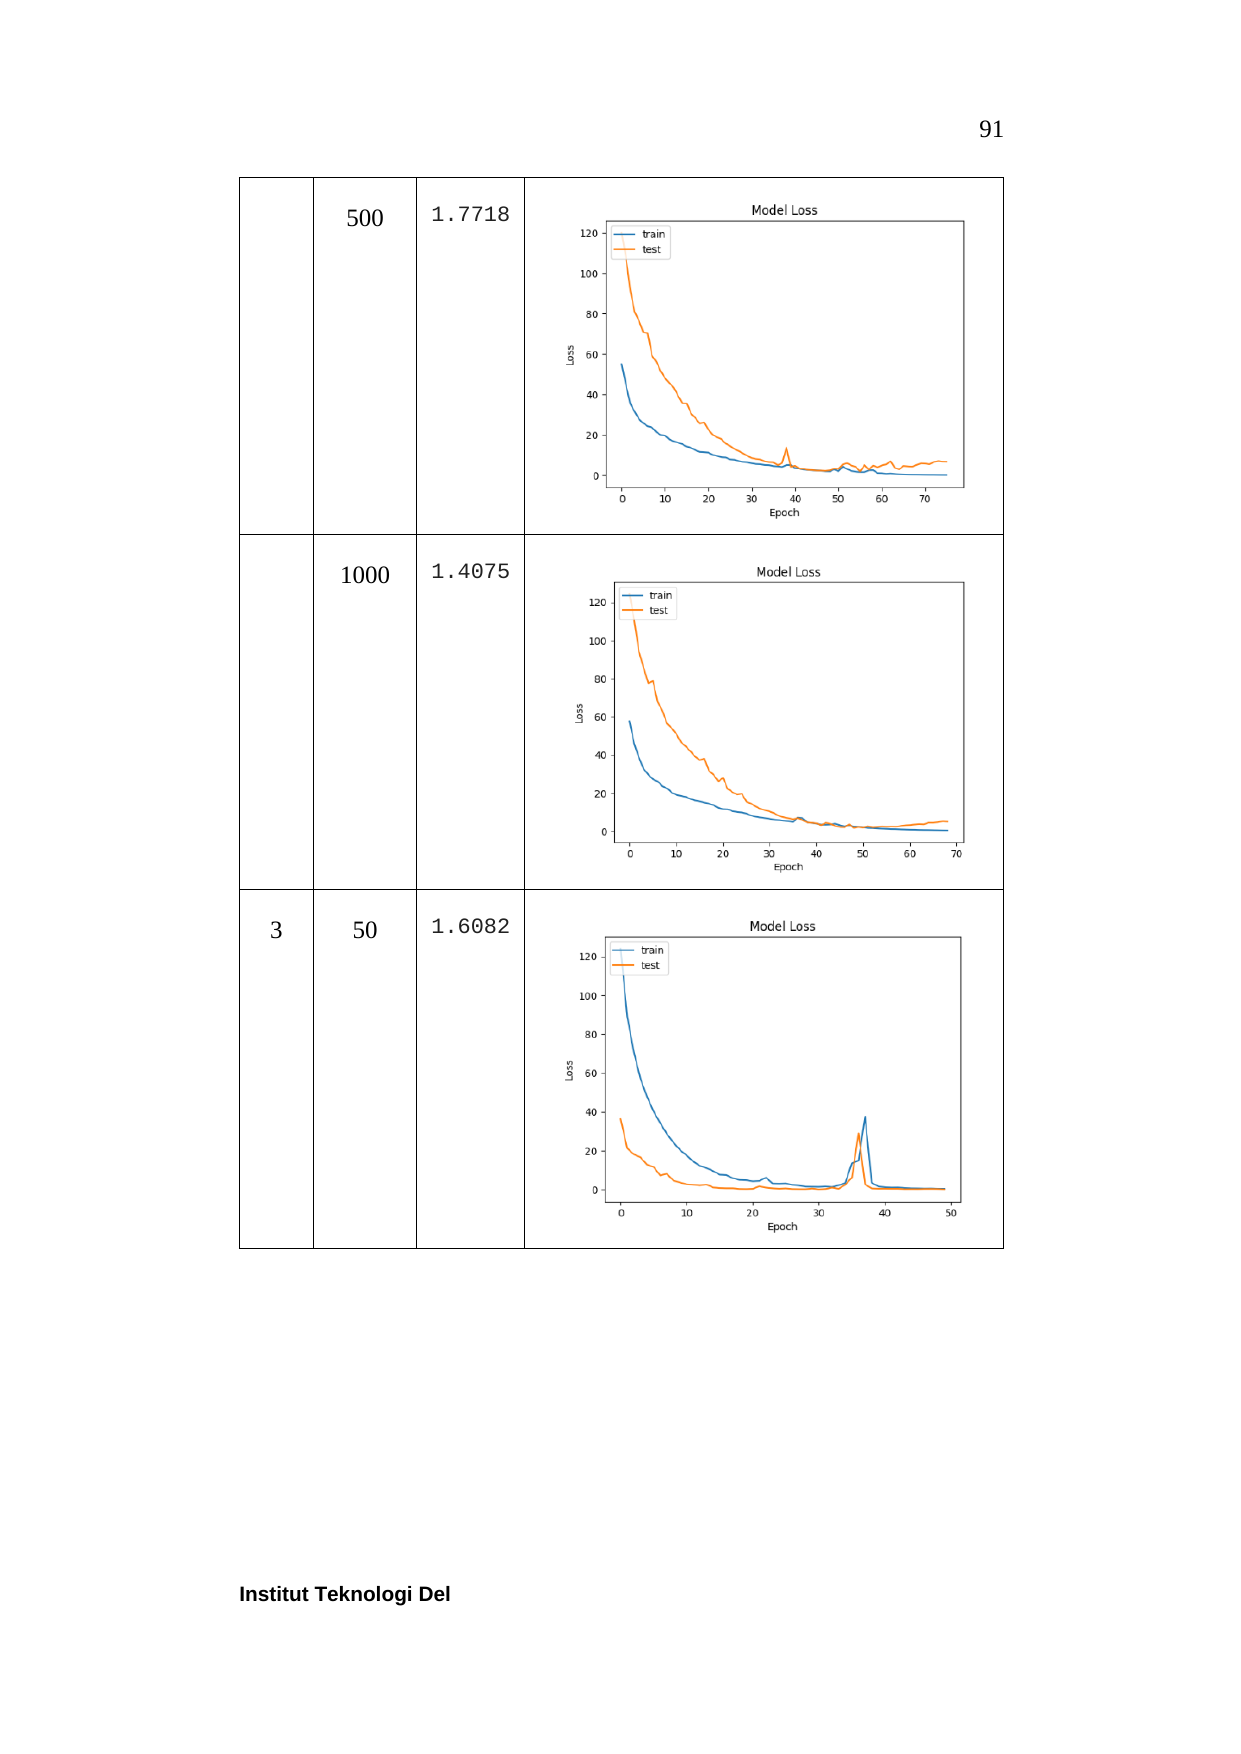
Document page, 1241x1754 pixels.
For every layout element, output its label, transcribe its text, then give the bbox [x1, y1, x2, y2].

picture [562, 203, 966, 520]
table_cell 50 [314, 890, 416, 1248]
table_cell 1000 [314, 535, 416, 889]
table_cell 1.6082 [417, 890, 524, 1248]
table_cell 1.4075 [417, 535, 524, 889]
table_cell [525, 890, 1003, 1248]
table_cell 1.7718 [417, 178, 524, 534]
table_cell [525, 178, 1003, 534]
picture [562, 915, 966, 1234]
table_cell 3 [240, 890, 313, 1248]
table_cell [240, 535, 313, 889]
table_cell [525, 535, 1003, 889]
picture [562, 560, 966, 875]
table_cell [240, 178, 313, 534]
table_cell 500 [314, 178, 416, 534]
